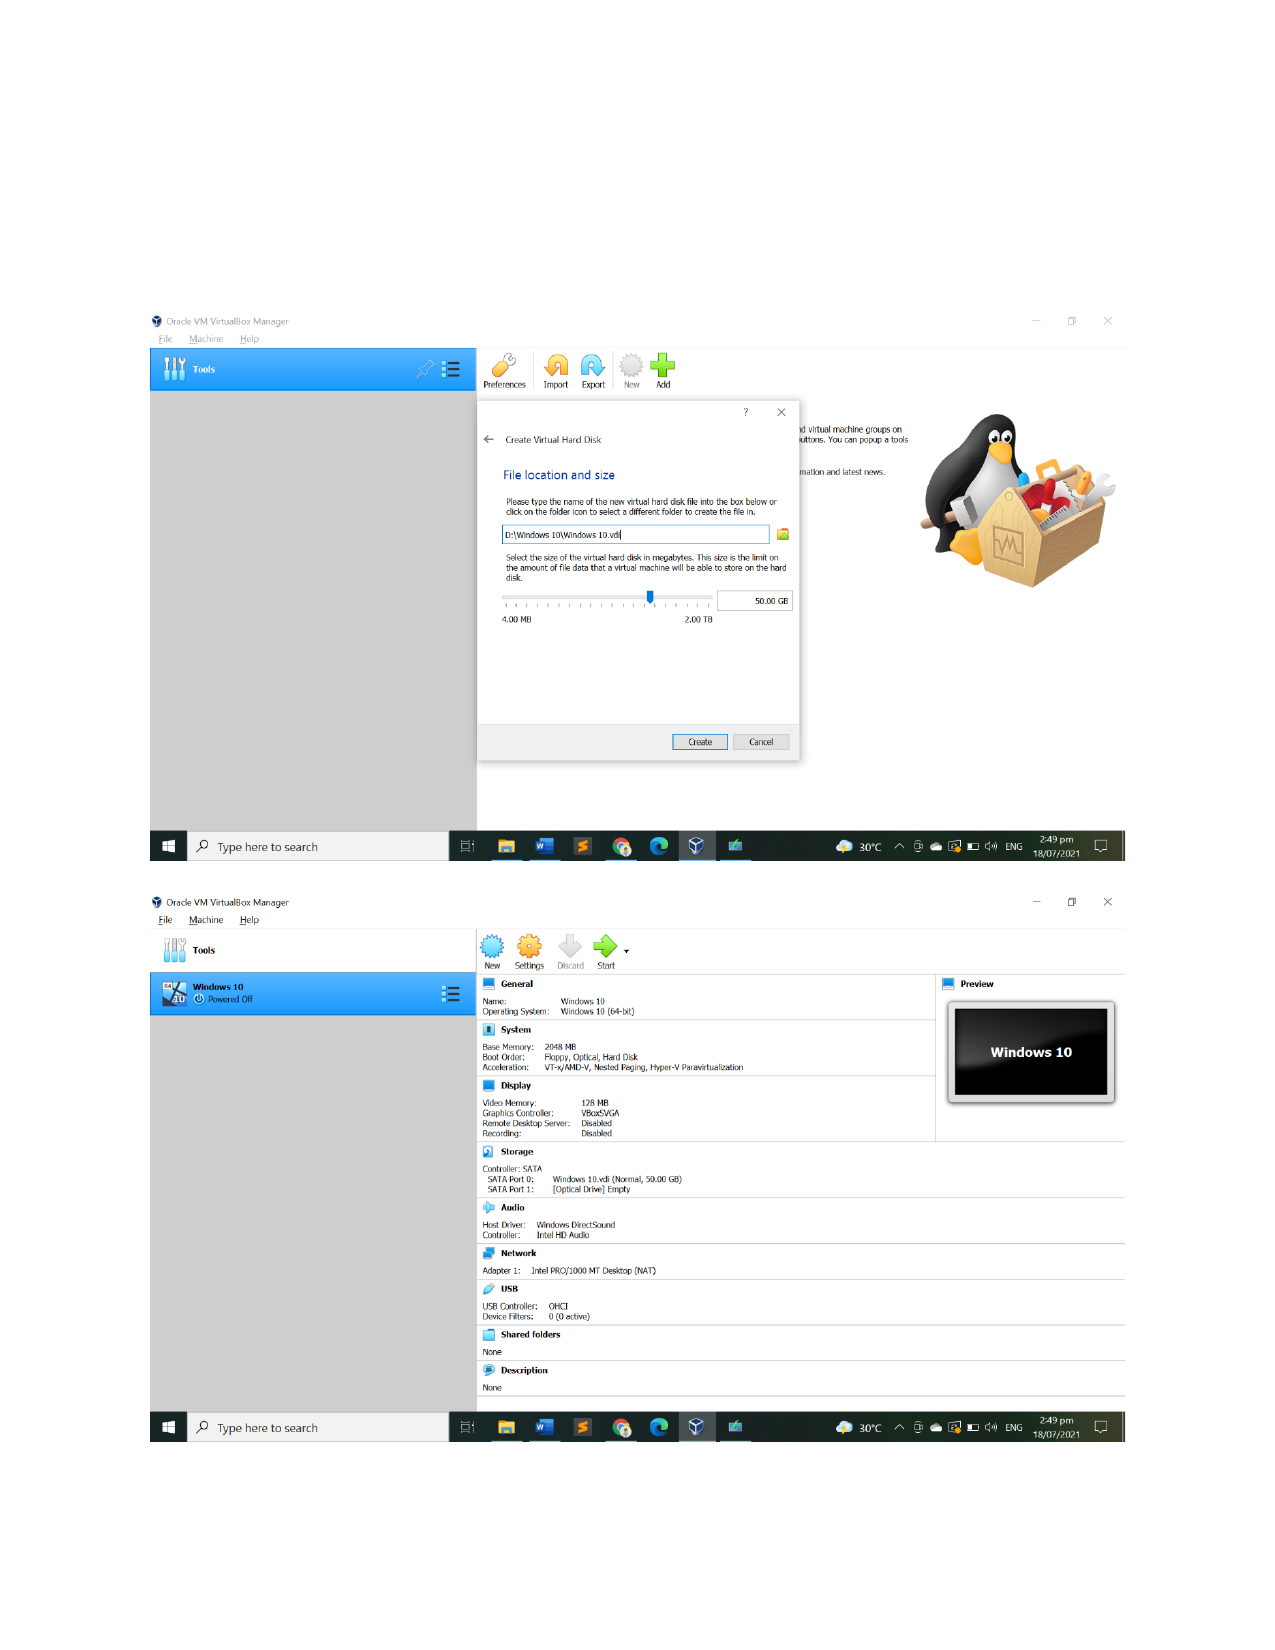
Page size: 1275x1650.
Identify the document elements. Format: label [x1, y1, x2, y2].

picture [150, 312, 1125, 861]
picture [150, 893, 1125, 1442]
